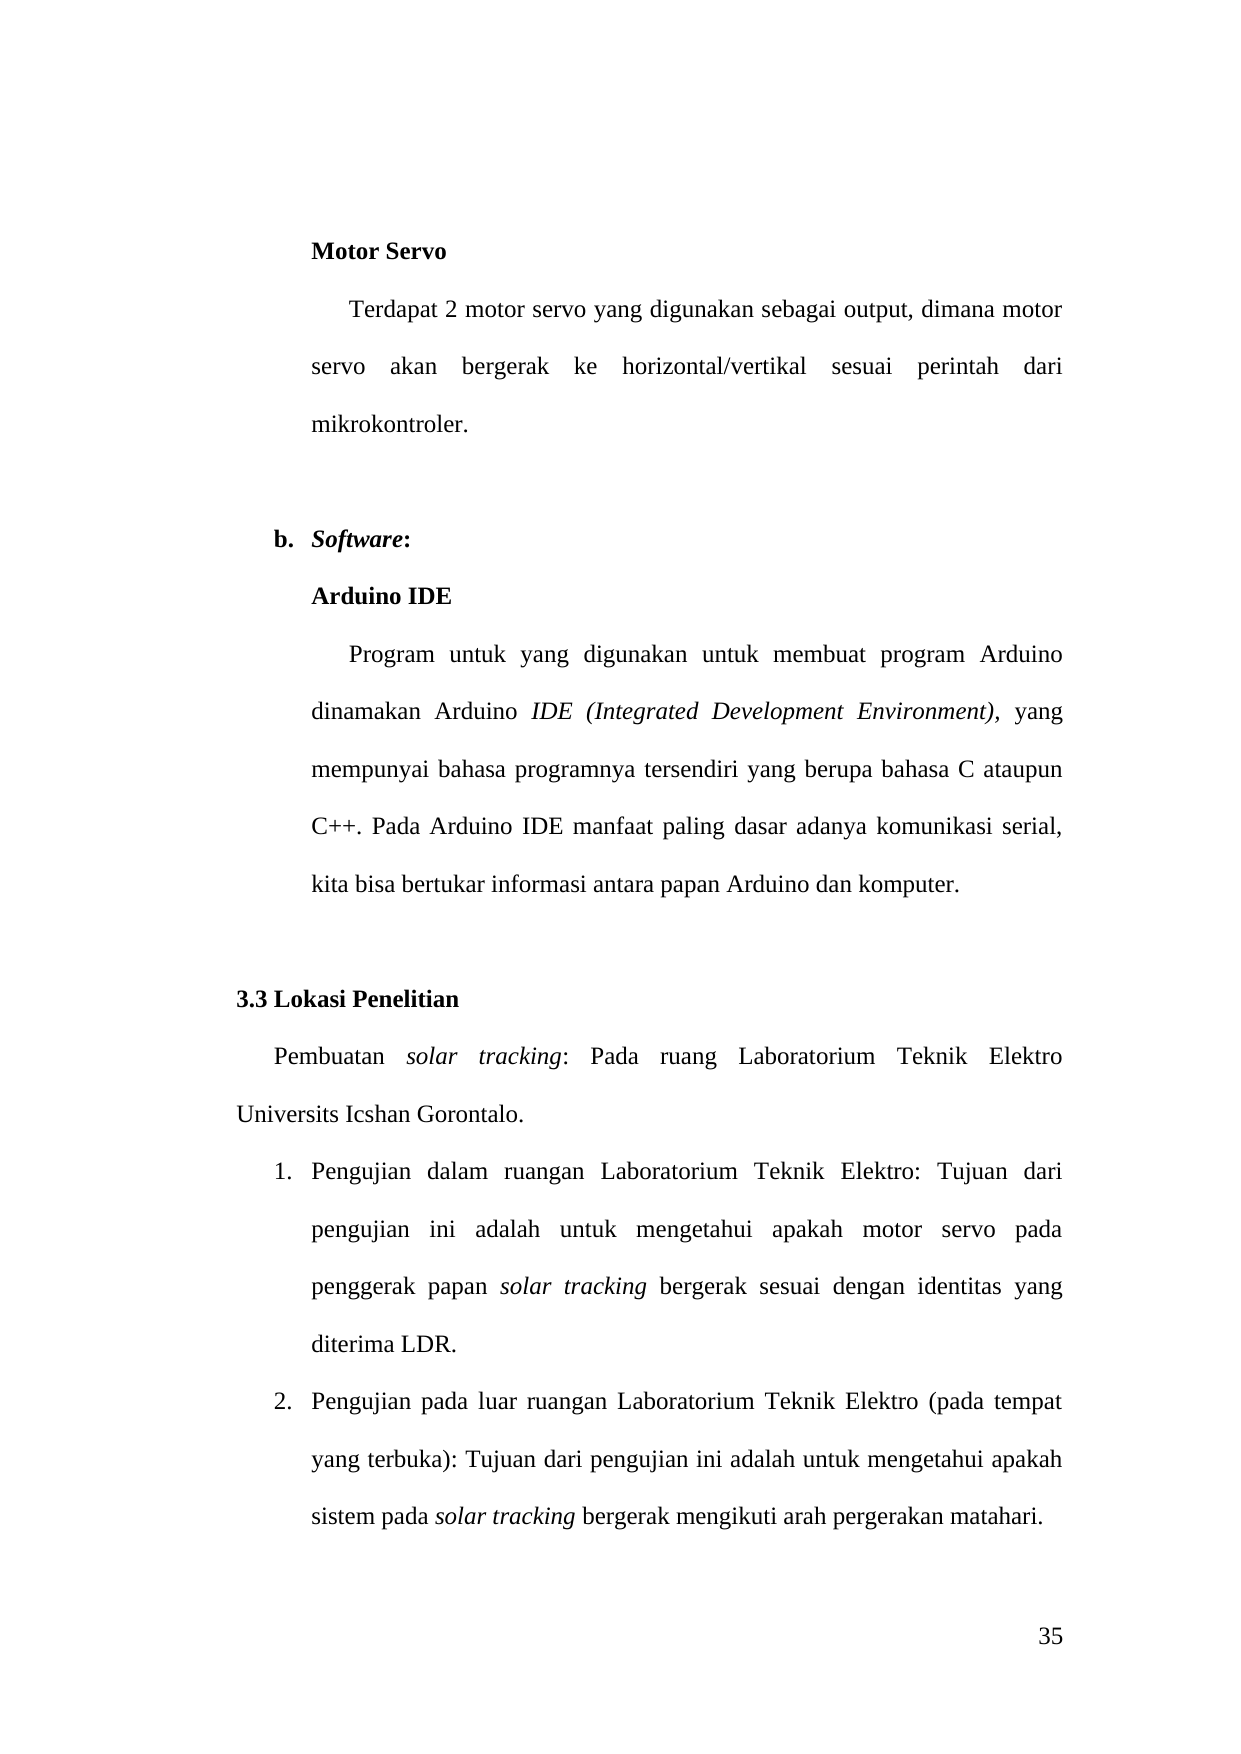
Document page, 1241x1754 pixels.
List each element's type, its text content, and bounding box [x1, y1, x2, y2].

list Pengujian pada luar ruangan Laboratorium Teknik Elektro (pada tempat yang terbuka): Tujuan dari pengujian ini adalah untuk mengetahui apakah sistem pada solar tracking bergerak mengikuti arah pergerakan matahari. [274, 1386, 1063, 1530]
list Software: [274, 524, 1063, 552]
list Terdapat 2 motor servo yang digunakan sebagai output, dimana motor servo akan bergerak ke horizontal/vertikal sesuai perintah dari mikrokontroler. [311, 294, 1063, 437]
list Program untuk yang digunakan untuk membuat program Arduino dinamakan Arduino IDE (Integrated Development Environment), yang mempunyai bahasa programnya tersendiri yang berupa bahasa C ataupun C++. Pada Arduino IDE manfaat paling dasar adanya komunikasi serial, kita bisa bertukar informasi antara papan Arduino dan komputer. [311, 639, 1063, 897]
list Pengujian dalam ruangan Laboratorium Teknik Elektro: Tujuan dari pengujian ini adalah untuk mengetahui apakah motor servo pada penggerak papan solar tracking bergerak sesuai dengan identitas yang diterima LDR. [274, 1156, 1063, 1357]
list Arduino IDE [311, 581, 1063, 610]
text Pembuatan solar tracking: Pada ruang Laboratorium Teknik Elektro Universits Icshan Gorontalo. [236, 1041, 1063, 1127]
list Motor Servo [311, 236, 1063, 265]
list Lokasi Penelitian [236, 984, 1063, 1012]
